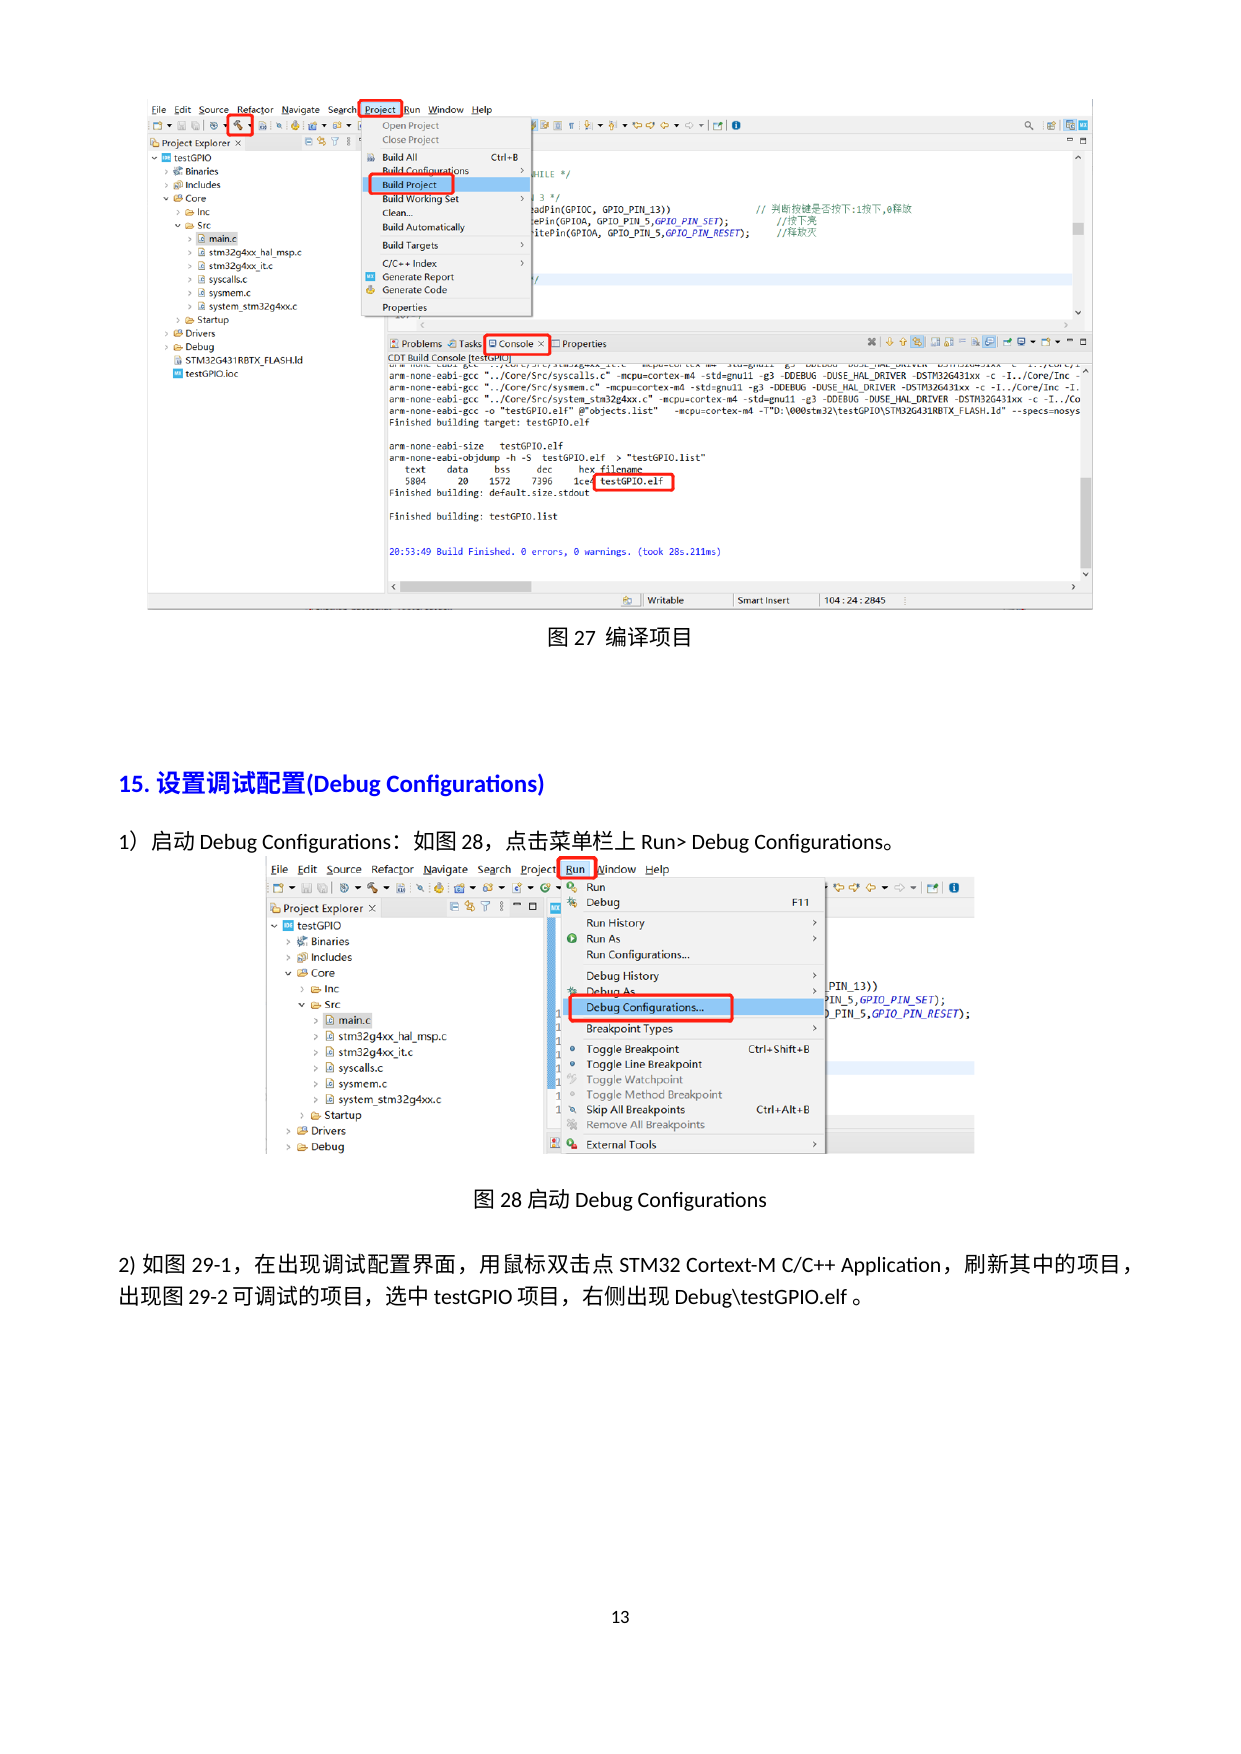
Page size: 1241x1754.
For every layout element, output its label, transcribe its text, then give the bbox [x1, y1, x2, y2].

text 2) 如图29-1，在出现调试配置界面，用鼠标双击点STM32 Cortext-M C/C++ Application，刷新其中的项目，出现图29-2可调试的项目，选中testGPIO项目，右侧出现Debug\testGPIO.elf 。 [118, 1246, 1122, 1311]
text 图27 编译项目 [118, 619, 1122, 652]
picture [147, 99, 1093, 610]
picture [265, 856, 975, 1154]
text 15. 设置调试配置(Debug Configurations) [118, 749, 1122, 814]
text 1）启动Debug Configurations：如图28，点击菜单栏上Run> Debug Configurations。 [118, 824, 1122, 856]
text 图28 启动Debug Configurations [118, 1181, 1122, 1214]
